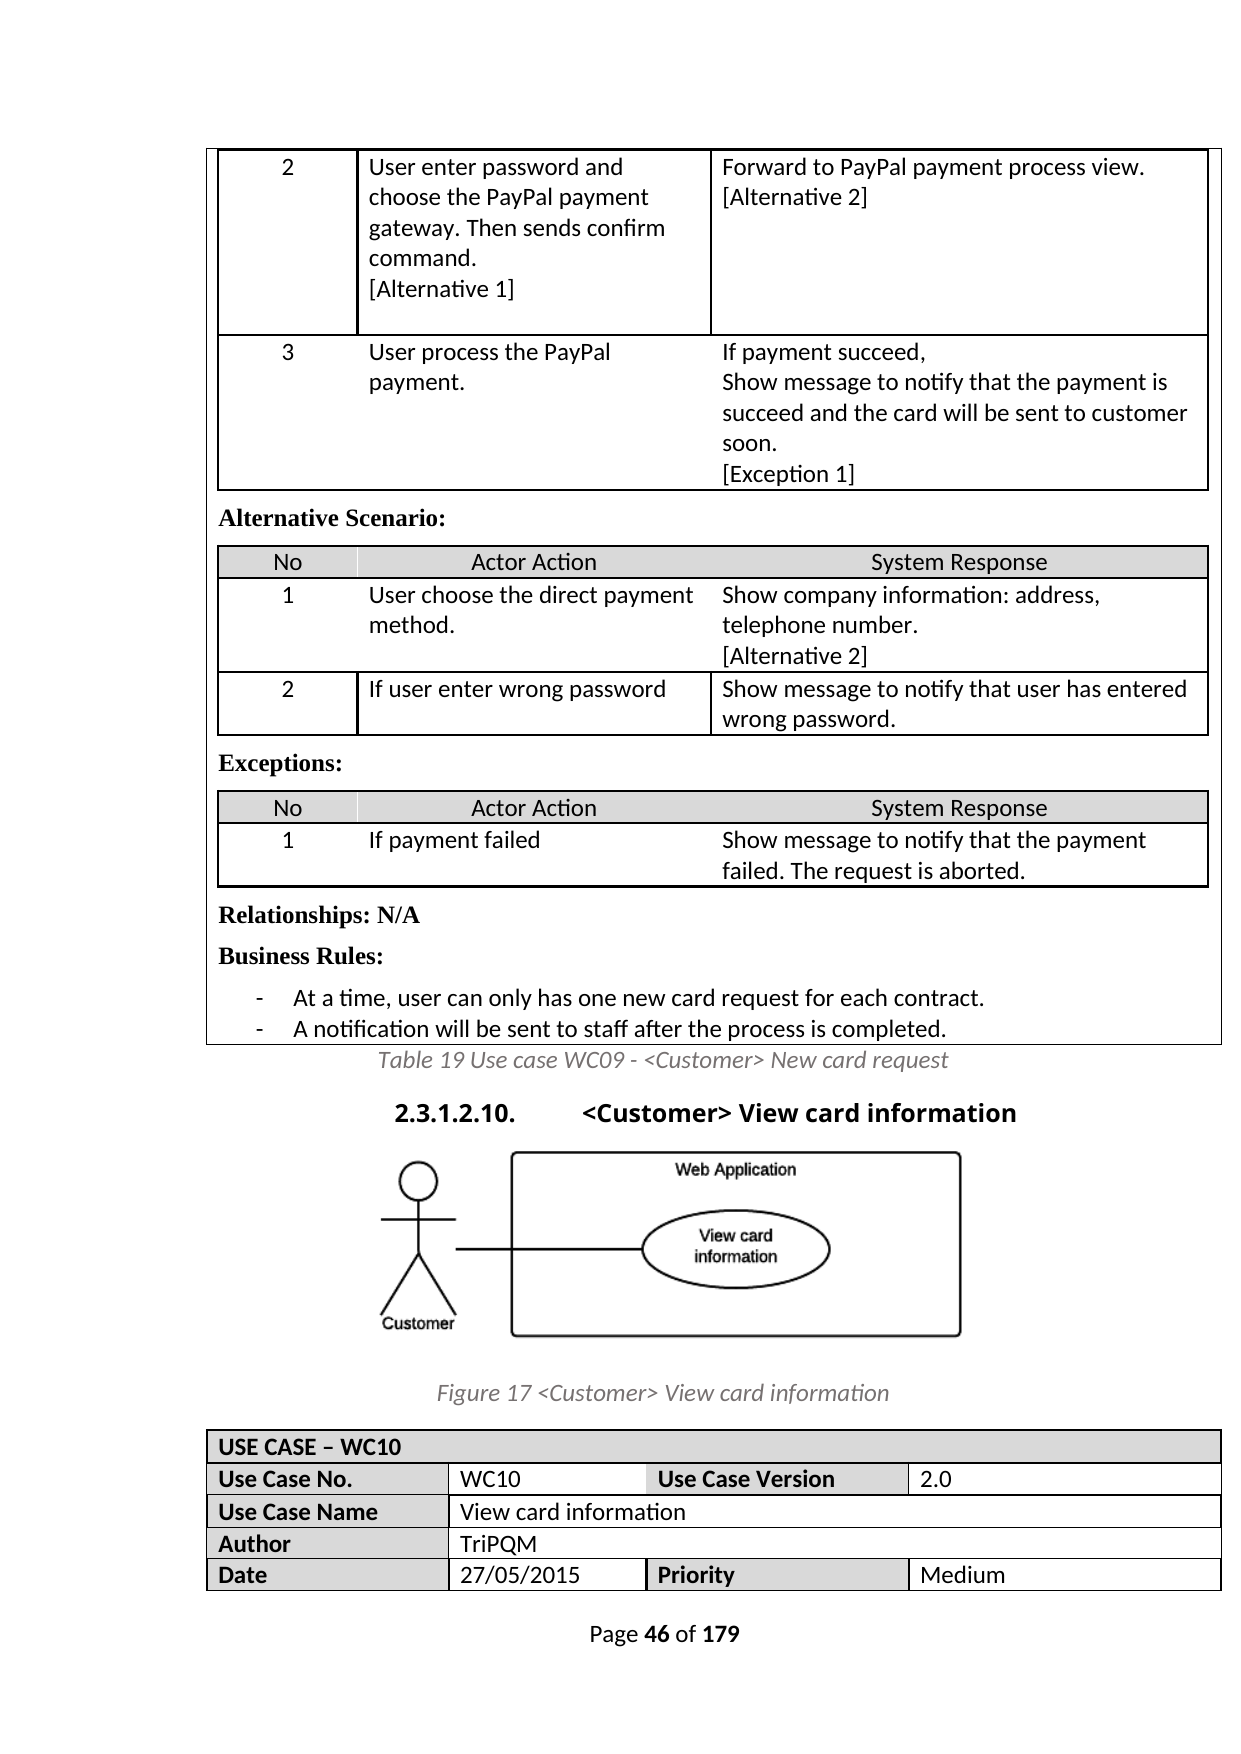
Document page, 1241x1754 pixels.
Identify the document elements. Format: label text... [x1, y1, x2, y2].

text Figure 17 <Customer> View card information [207, 1378, 1122, 1408]
table_cell Use Case Version [646, 1464, 908, 1494]
table_cell Use Case No. [207, 1464, 448, 1494]
table_cell WC10 [449, 1464, 646, 1494]
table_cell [207, 149, 1221, 1043]
table_cell 2.0 [909, 1464, 1221, 1494]
table_cell Date [208, 1559, 448, 1590]
table_cell 27/05/2015 [450, 1559, 645, 1590]
text Table 19 Use case WC09 - <Customer> New card request [207, 1045, 1122, 1075]
table_header USE CASE – WC10 [208, 1431, 1220, 1462]
table_cell Priority [648, 1559, 908, 1590]
table_cell Use Case Name [208, 1495, 448, 1527]
table_cell Medium [910, 1559, 1220, 1590]
table_cell View card information [450, 1496, 1220, 1527]
table_cell Author [207, 1528, 448, 1558]
picture [335, 1132, 994, 1359]
table_cell TriPQM [449, 1528, 1221, 1558]
subtitle <Customer> View card information [394, 1096, 1122, 1130]
